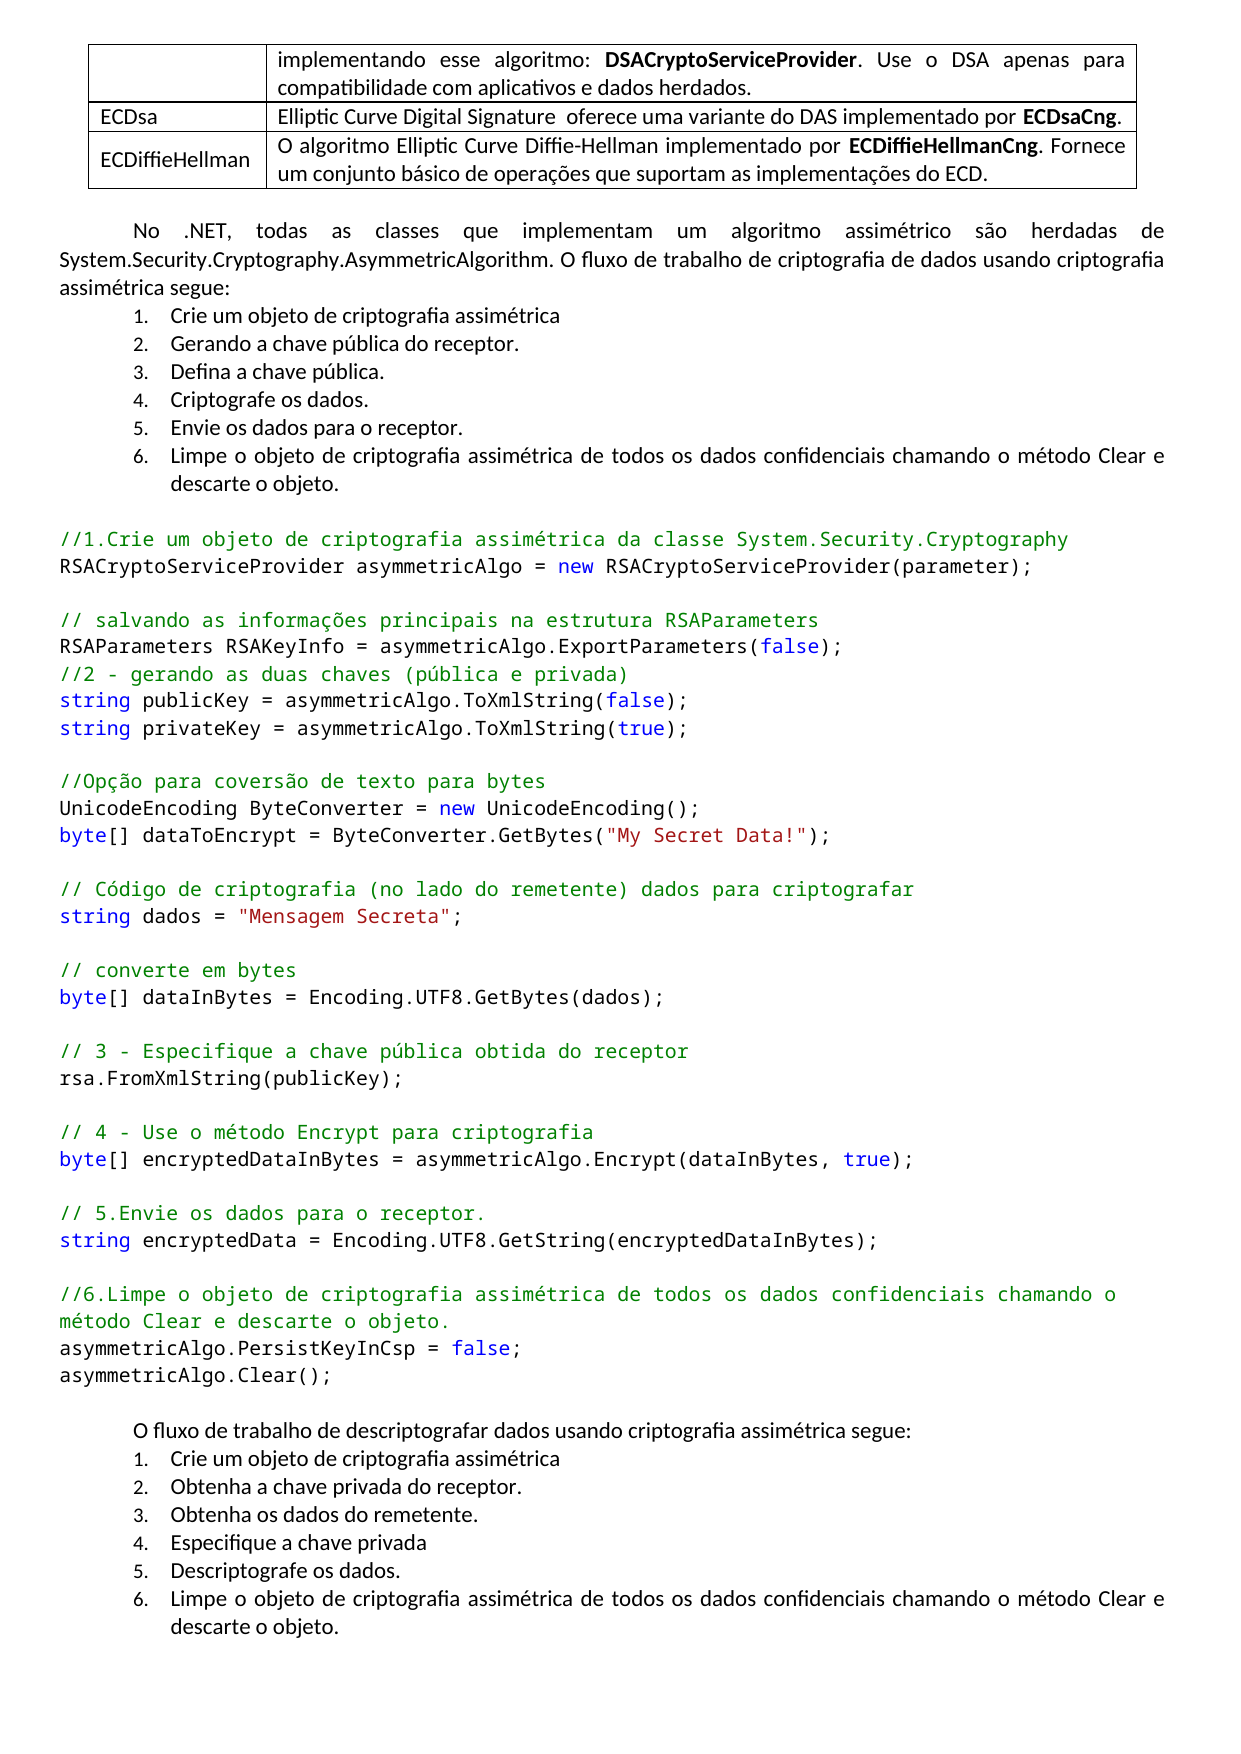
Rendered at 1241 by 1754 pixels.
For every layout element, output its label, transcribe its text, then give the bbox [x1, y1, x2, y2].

list Criptografe os dados. [133, 385, 1167, 413]
text O fluxo de trabalho de descriptografar dados usando criptografia assimétrica segue: [59, 1416, 1167, 1444]
list Limpe o objeto de criptografia assimétrica de todos os dados confidenciais chamando o método Clear e descarte o objeto. [133, 441, 1167, 497]
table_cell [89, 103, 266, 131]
text UnicodeEncoding ByteConverter = new UnicodeEncoding(); [59, 795, 1167, 822]
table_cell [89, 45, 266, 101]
text // Código de criptografia (no lado do remetente) dados para criptografar [59, 876, 1167, 903]
list Gerando a chave pública do receptor. [133, 329, 1167, 357]
list Obtenha os dados do remetente. [133, 1500, 1167, 1528]
text asymmetricAlgo.Clear(); [59, 1361, 1167, 1388]
text byte[] dataInBytes = Encoding.UTF8.GetBytes(dados); [59, 983, 1167, 1011]
text string publicKey = asymmetricAlgo.ToXmlString(false); [59, 687, 1167, 714]
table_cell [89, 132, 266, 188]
text // converte em bytes [59, 957, 1167, 983]
text asymmetricAlgo.PersistKeyInCsp = false; [59, 1334, 1167, 1361]
text RSAParameters RSAKeyInfo = asymmetricAlgo.ExportParameters(false); [59, 633, 1167, 660]
list Crie um objeto de criptografia assimétrica [133, 1444, 1167, 1472]
text rsa.FromXmlString(publicKey); [59, 1064, 1167, 1091]
text string dados = "Mensagem Secreta"; [59, 903, 1167, 929]
text //1.Crie um objeto de criptografia assimétrica da classe System.Security.Cryptography [59, 525, 1167, 552]
text byte[] dataToEncrypt = ByteConverter.GetBytes("My Secret Data!"); [59, 822, 1167, 849]
text // 3 - Especifique a chave pública obtida do receptor [59, 1037, 1167, 1064]
text // salvando as informações principais na estrutura RSAParameters [59, 606, 1167, 633]
text byte[] encryptedDataInBytes = asymmetricAlgo.Encrypt(dataInBytes, true); [59, 1145, 1167, 1172]
list Especifique a chave privada [133, 1528, 1167, 1556]
text // 5.Envie os dados para o receptor. [59, 1199, 1167, 1226]
list Limpe o objeto de criptografia assimétrica de todos os dados confidenciais chamando o método Clear e descarte o objeto. [133, 1584, 1167, 1640]
text //Opção para coversão de texto para bytes [59, 768, 1167, 795]
list Crie um objeto de criptografia assimétrica [133, 301, 1167, 329]
text string encryptedData = Encoding.UTF8.GetString(encryptedDataInBytes); [59, 1226, 1167, 1253]
text //6.Limpe o objeto de criptografia assimétrica de todos os dados confidenciais chamando o método Clear e descarte o objeto. [59, 1280, 1167, 1334]
text // 4 - Use o método Encrypt para criptografia [59, 1118, 1167, 1145]
list Obtenha a chave privada do receptor. [133, 1472, 1167, 1500]
list Defina a chave pública. [133, 357, 1167, 385]
list Descriptografe os dados. [133, 1556, 1167, 1584]
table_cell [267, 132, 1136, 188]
text //2 - gerando as duas chaves (pública e privada) [59, 660, 1167, 687]
text No .NET, todas as classes que implementam um algoritmo assimétrico são herdadas de System.Security.Cryptography.AsymmetricAlgorithm. O fluxo de trabalho de criptografia de dados usando criptografia assimétrica segue: [59, 217, 1167, 301]
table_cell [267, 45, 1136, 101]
list Envie os dados para o receptor. [133, 413, 1167, 441]
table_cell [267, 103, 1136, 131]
text string privateKey = asymmetricAlgo.ToXmlString(true); [59, 714, 1167, 741]
text RSACryptoServiceProvider asymmetricAlgo = new RSACryptoServiceProvider(parameter); [59, 552, 1167, 579]
